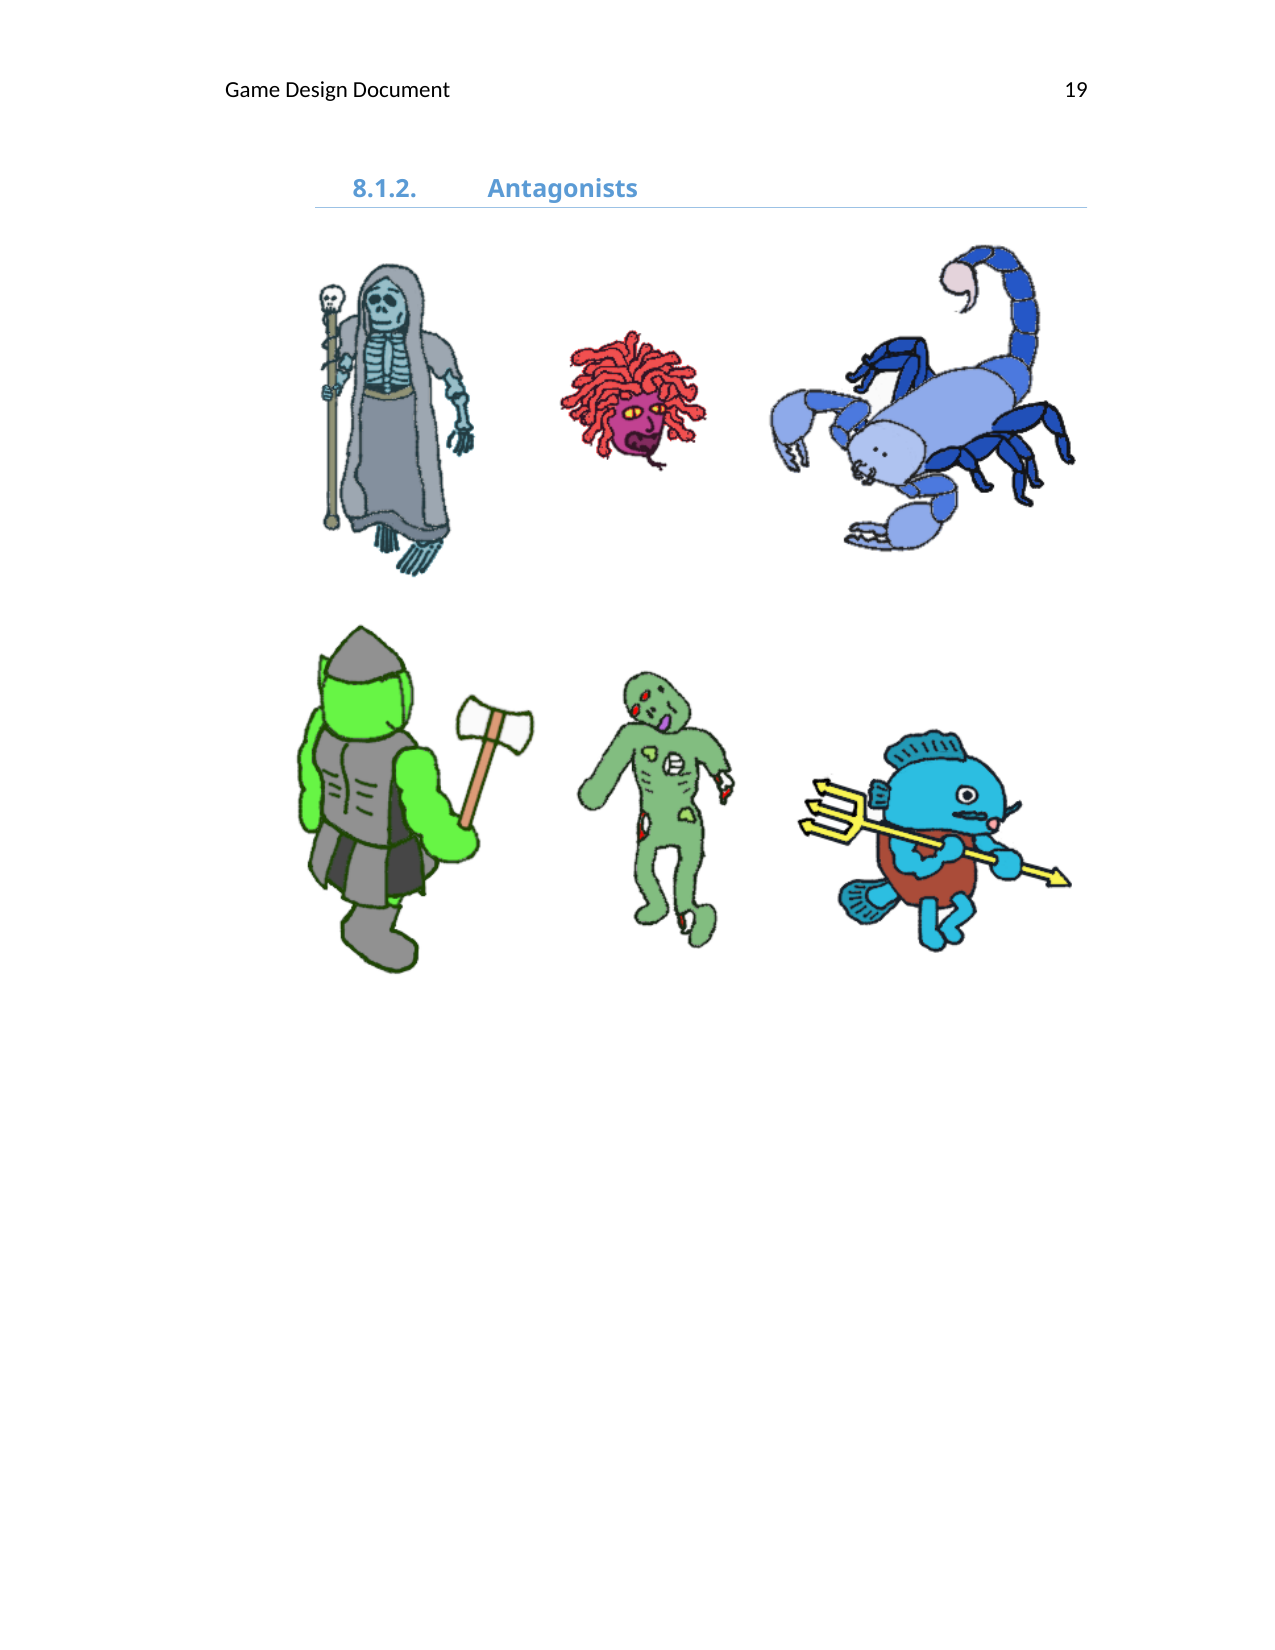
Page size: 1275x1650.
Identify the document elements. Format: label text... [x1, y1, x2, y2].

picture [225, 216, 1125, 1011]
subtitle Antagonists [315, 171, 1087, 207]
